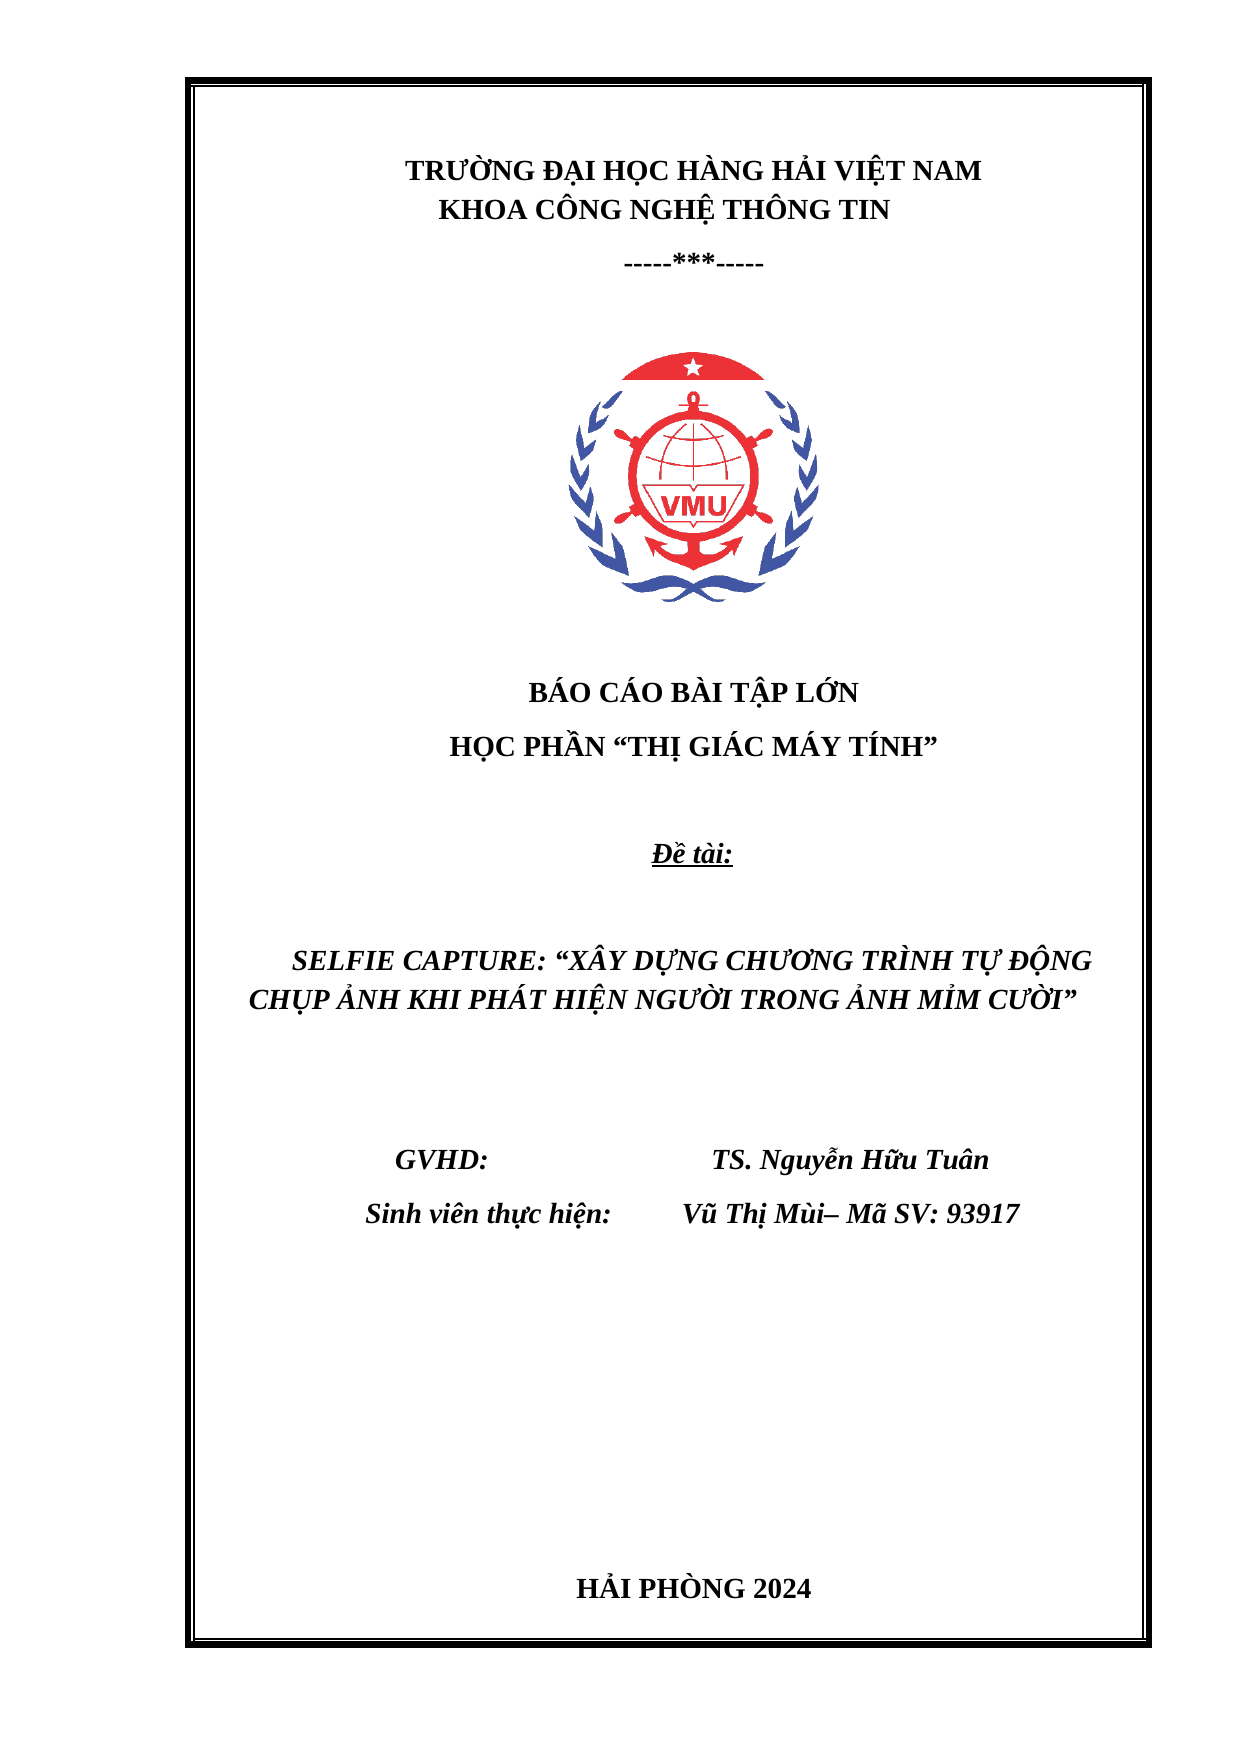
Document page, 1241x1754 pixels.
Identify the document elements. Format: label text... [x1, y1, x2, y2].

text SELFIE CAPTURE: “XÂY DỰNG CHƯƠNG TRÌNH TỰ ĐỘNG CHỤP ẢNH KHI PHÁT HIỆN NGƯỜI TRONG ẢNH MỈM CƯỜI” [207, 943, 1122, 1015]
text HẢI PHÒNG 2024 [207, 1571, 1122, 1604]
text -----***----- [207, 245, 1122, 279]
text BÁO CÁO BÀI TẬP LỚN [207, 676, 1122, 709]
text TRƯỜNG ĐẠI HỌC HÀNG HẢI VIỆT NAM KHOA CÔNG NGHỆ THÔNG TIN [207, 153, 1122, 225]
text Đề tài: [207, 836, 1122, 870]
text GVHD: TS. Nguyễn Hữu Tuân [207, 1142, 1122, 1176]
picture [568, 352, 819, 602]
text HỌC PHẦN “THỊ GIÁC MÁY TÍNH” [207, 729, 1122, 763]
text Sinh viên thực hiện: Vũ Thị Mùi– Mã SV: 93917 [207, 1196, 1122, 1229]
